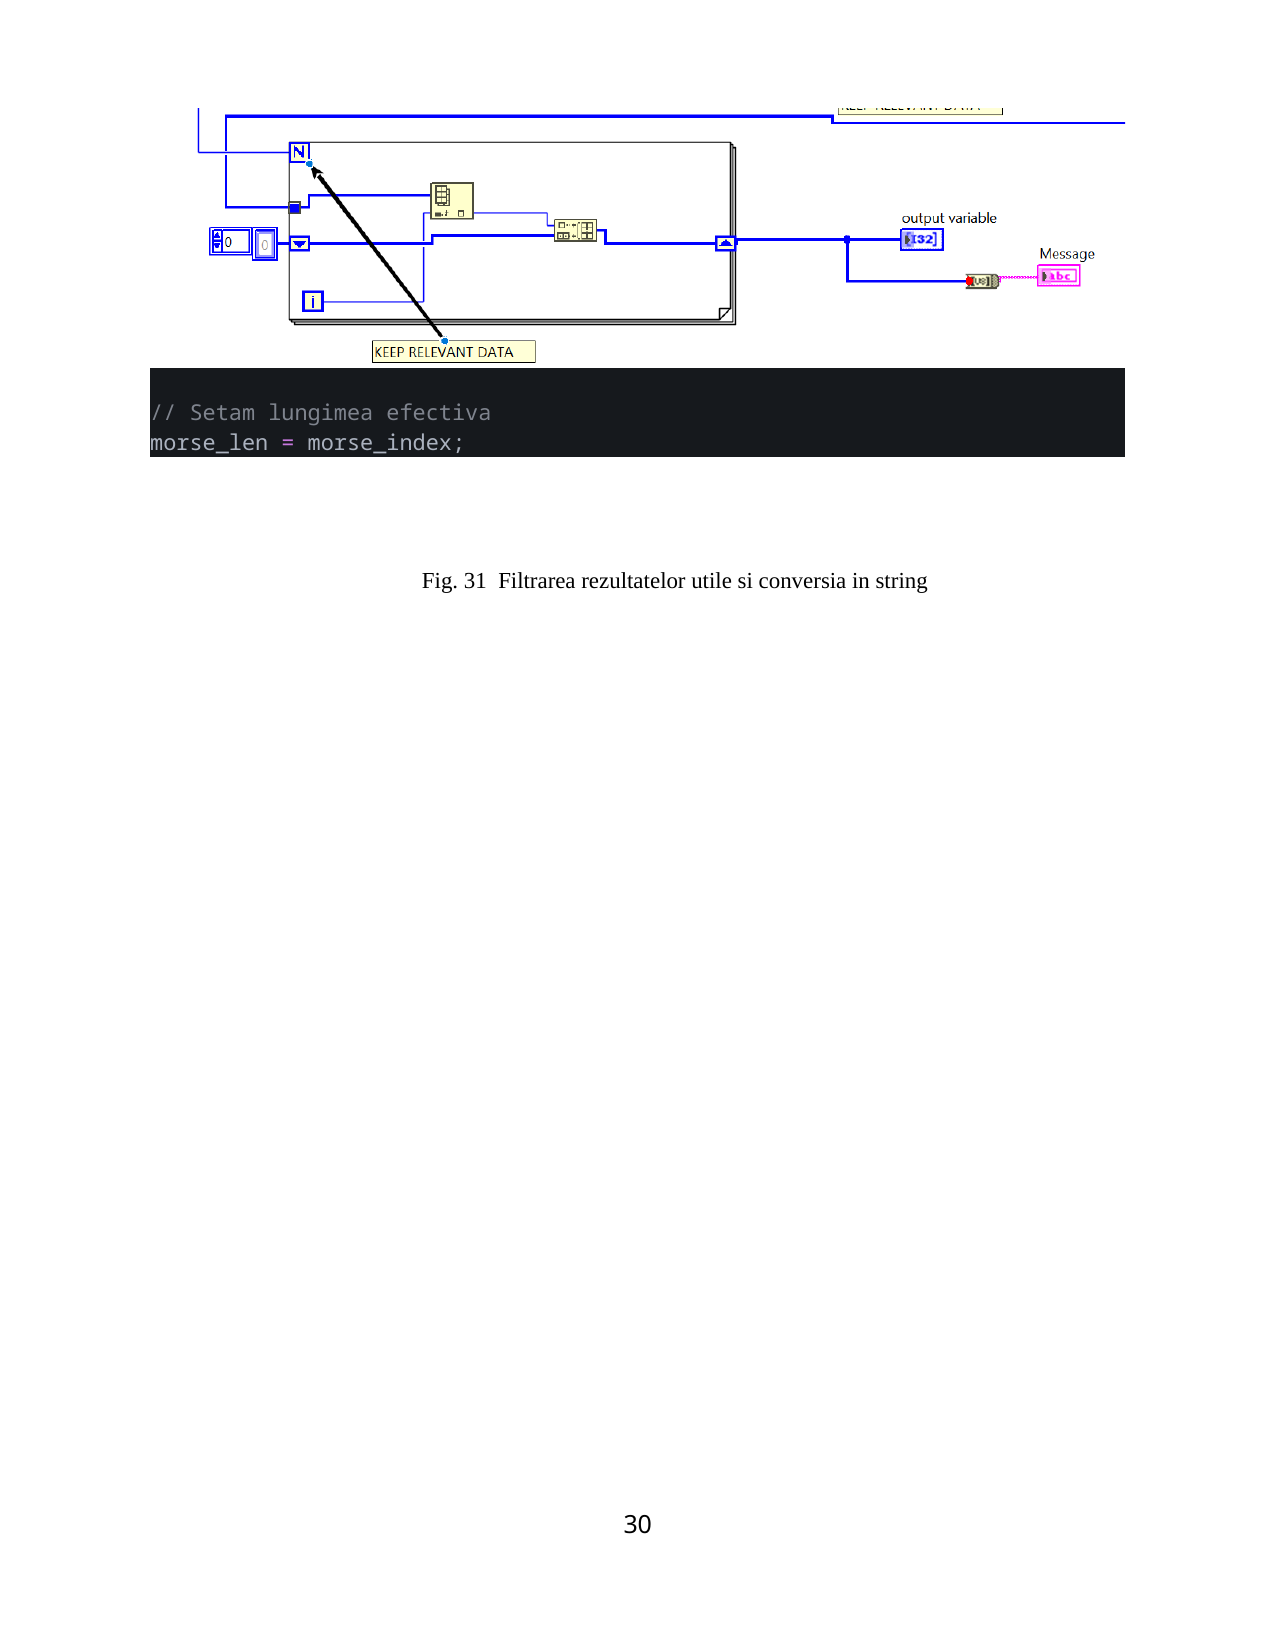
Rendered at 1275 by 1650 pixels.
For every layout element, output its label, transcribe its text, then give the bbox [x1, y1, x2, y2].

text Fig. 31 Filtrarea rezultatelor utile si conversia in string [150, 567, 1125, 593]
text // Setam lungimea efectiva [150, 397, 1125, 427]
picture [150, 108, 1125, 368]
text morse_len = morse_index; [150, 427, 1125, 457]
